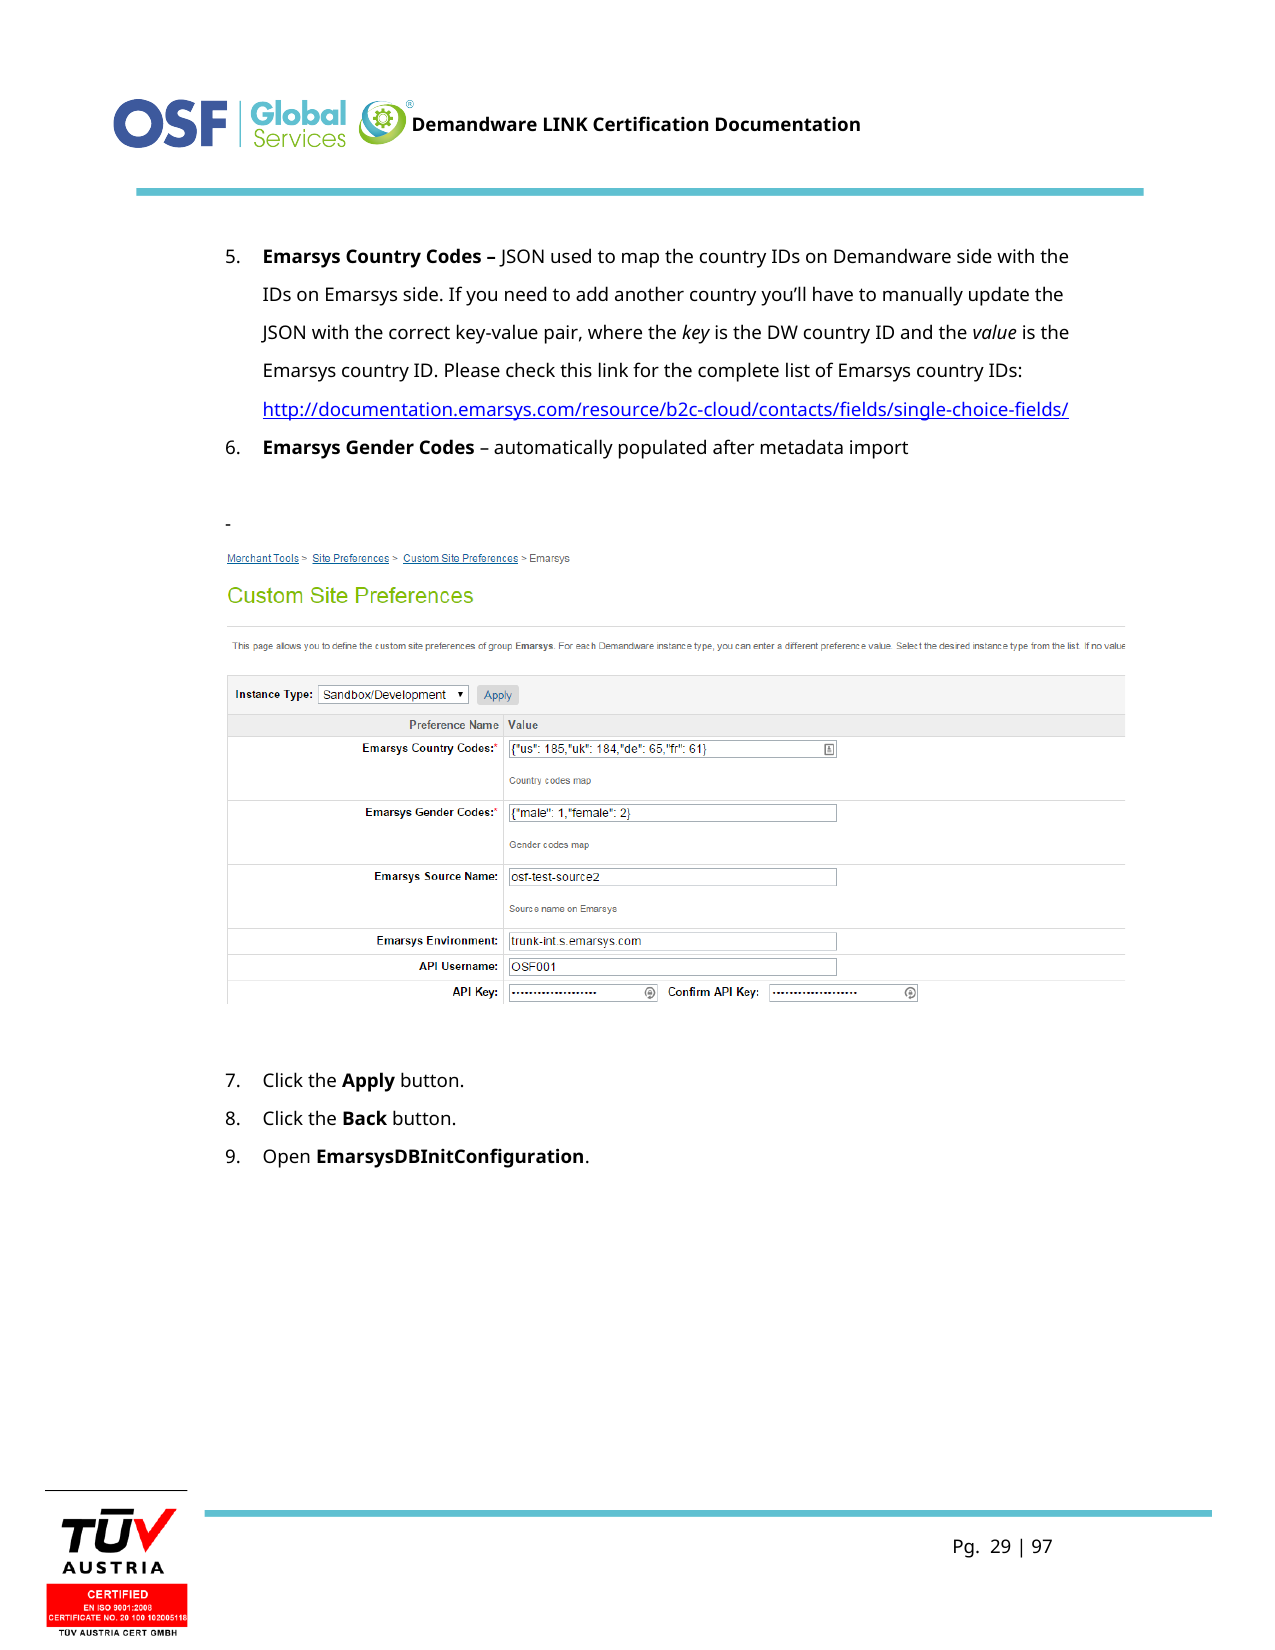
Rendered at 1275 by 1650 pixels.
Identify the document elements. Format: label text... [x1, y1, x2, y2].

list Open EmarsysDBInitConfiguration. [225, 1143, 1087, 1169]
picture [204, 1510, 1212, 1517]
list Click the Apply button. [225, 1067, 1087, 1093]
picture [225, 548, 1125, 1004]
picture [136, 188, 1144, 196]
picture [43, 1490, 187, 1634]
list Click the Back button. [225, 1105, 1087, 1131]
picture [113, 99, 414, 148]
list Emarsys Country Codes – JSON used to map the country IDs on Demandware side with the IDs on Emarsys side. If you need to add another country you’ll have to manually update the JSON with the correct key-value pair, where the key is the DW country ID and the value is the Emarsys country ID. Please check this link for the complete list of Emarsys country IDs: http://documentation.emarsys.com/resource/b2c-cloud/contacts/fields/single-choice-fields/ [225, 243, 1087, 422]
list Emarsys Gender Codes – automatically populated after metadata import [225, 434, 1087, 460]
